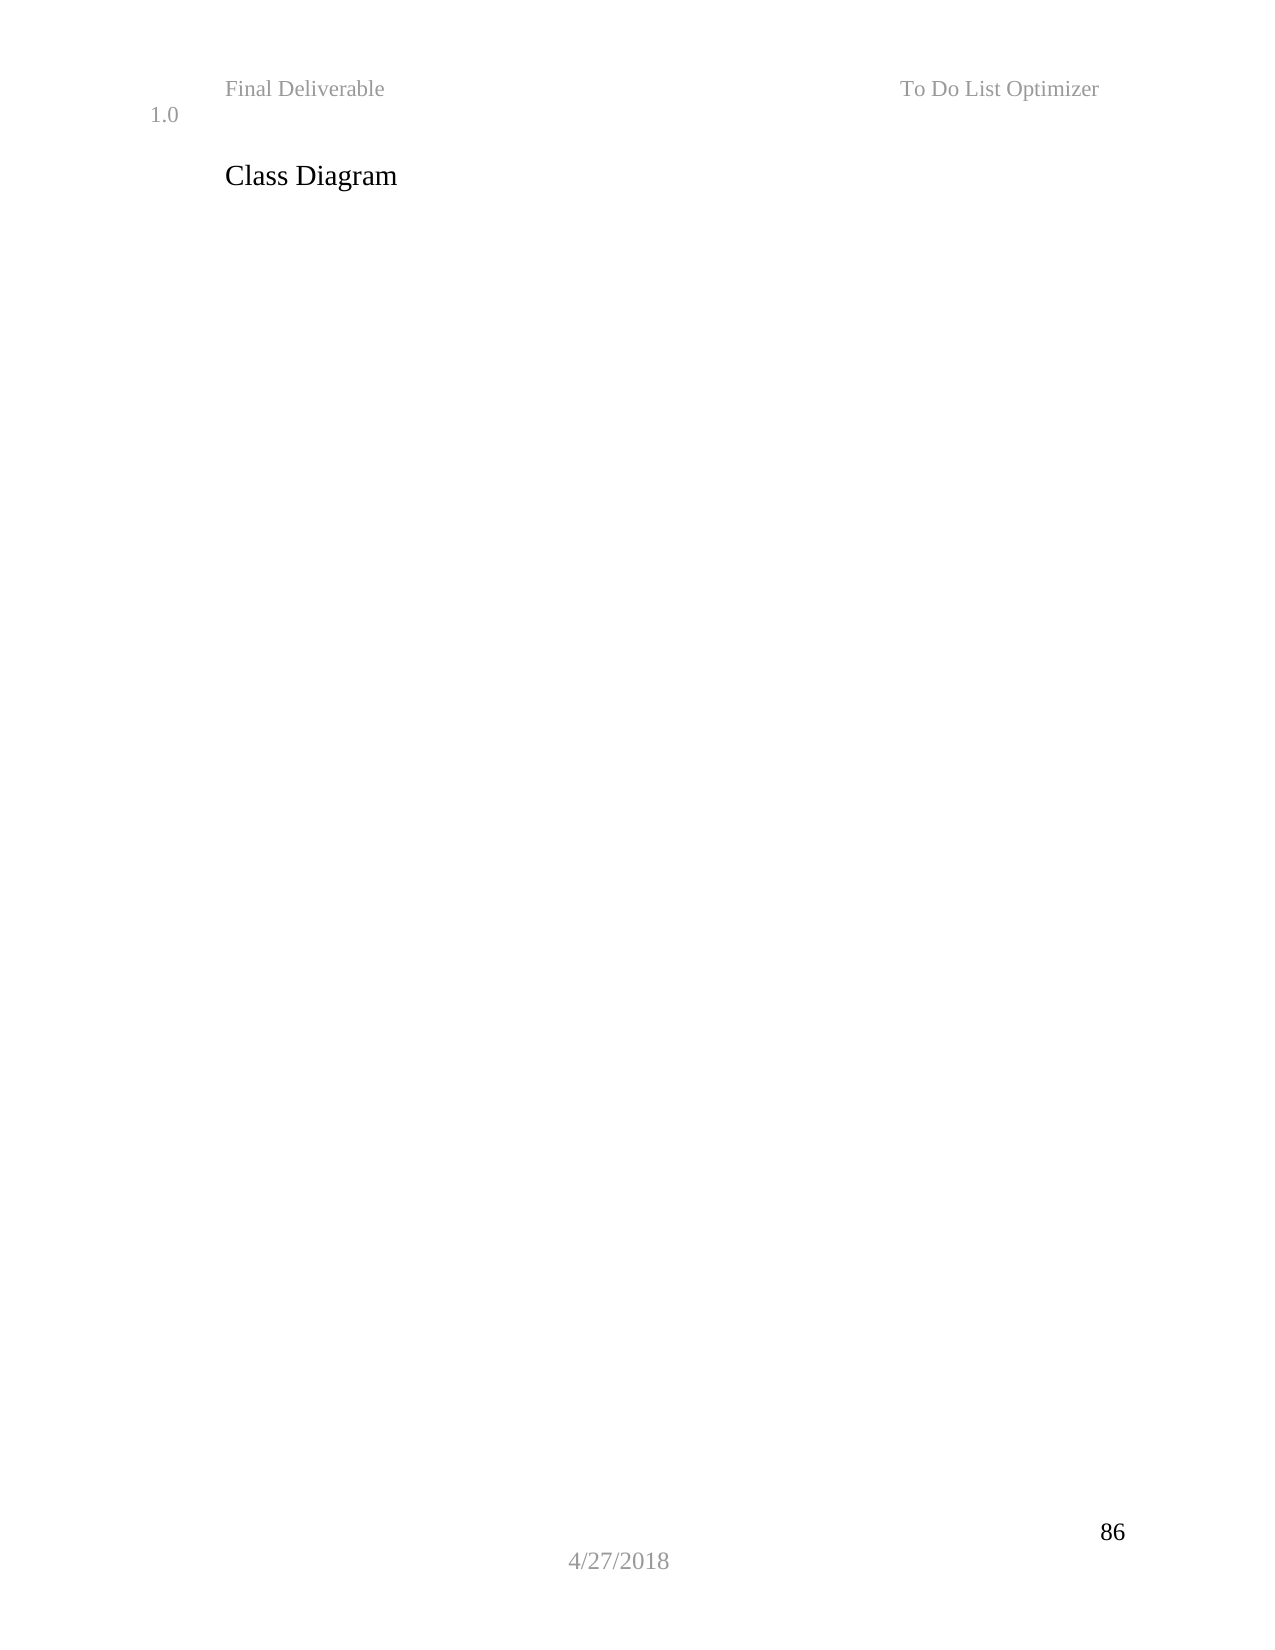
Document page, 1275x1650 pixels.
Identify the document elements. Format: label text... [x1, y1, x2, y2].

title Class Diagram [150, 158, 1125, 192]
